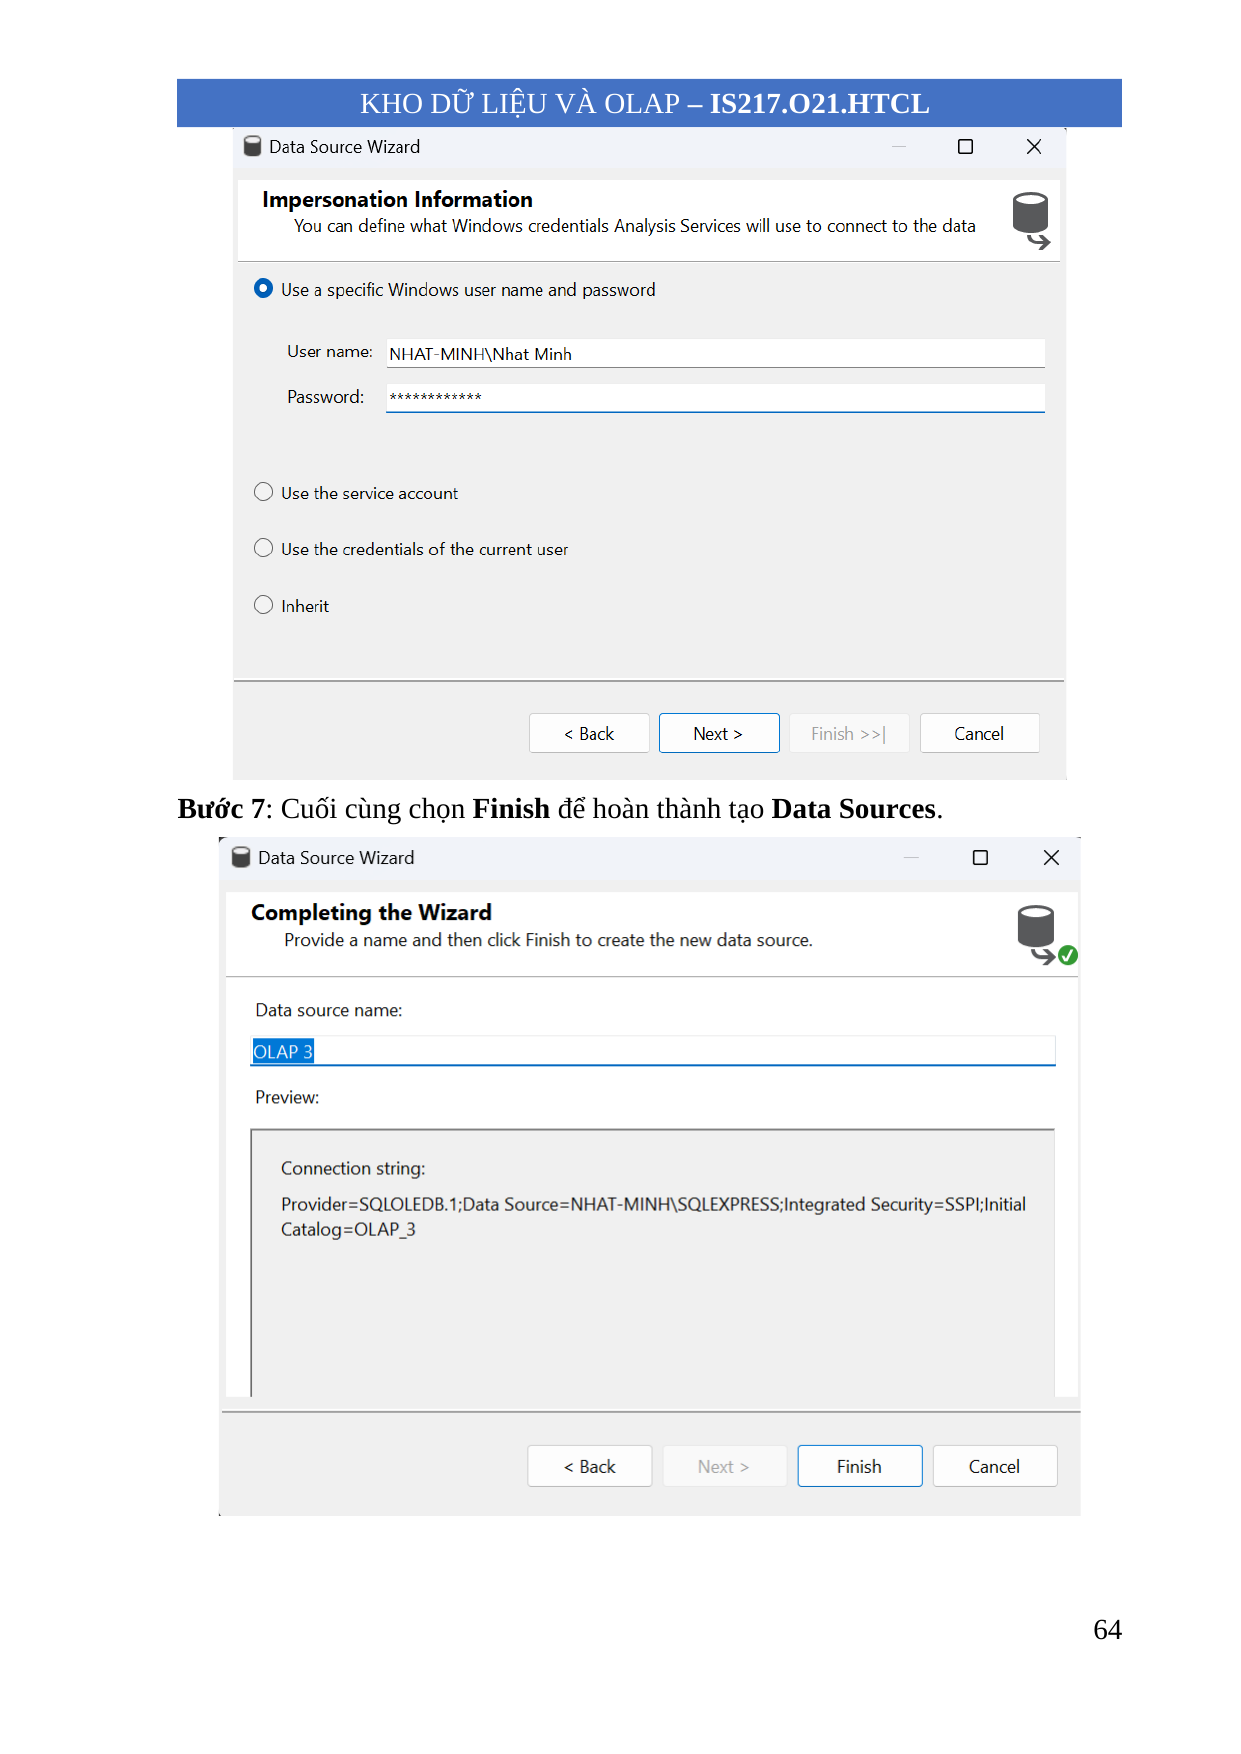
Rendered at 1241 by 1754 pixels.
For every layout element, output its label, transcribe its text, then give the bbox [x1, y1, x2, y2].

picture [218, 837, 1081, 1516]
text Bước 7: Cuối cùng chọn Finish để hoàn thành tạo Data Sources. [177, 792, 1122, 825]
picture [232, 128, 1067, 780]
